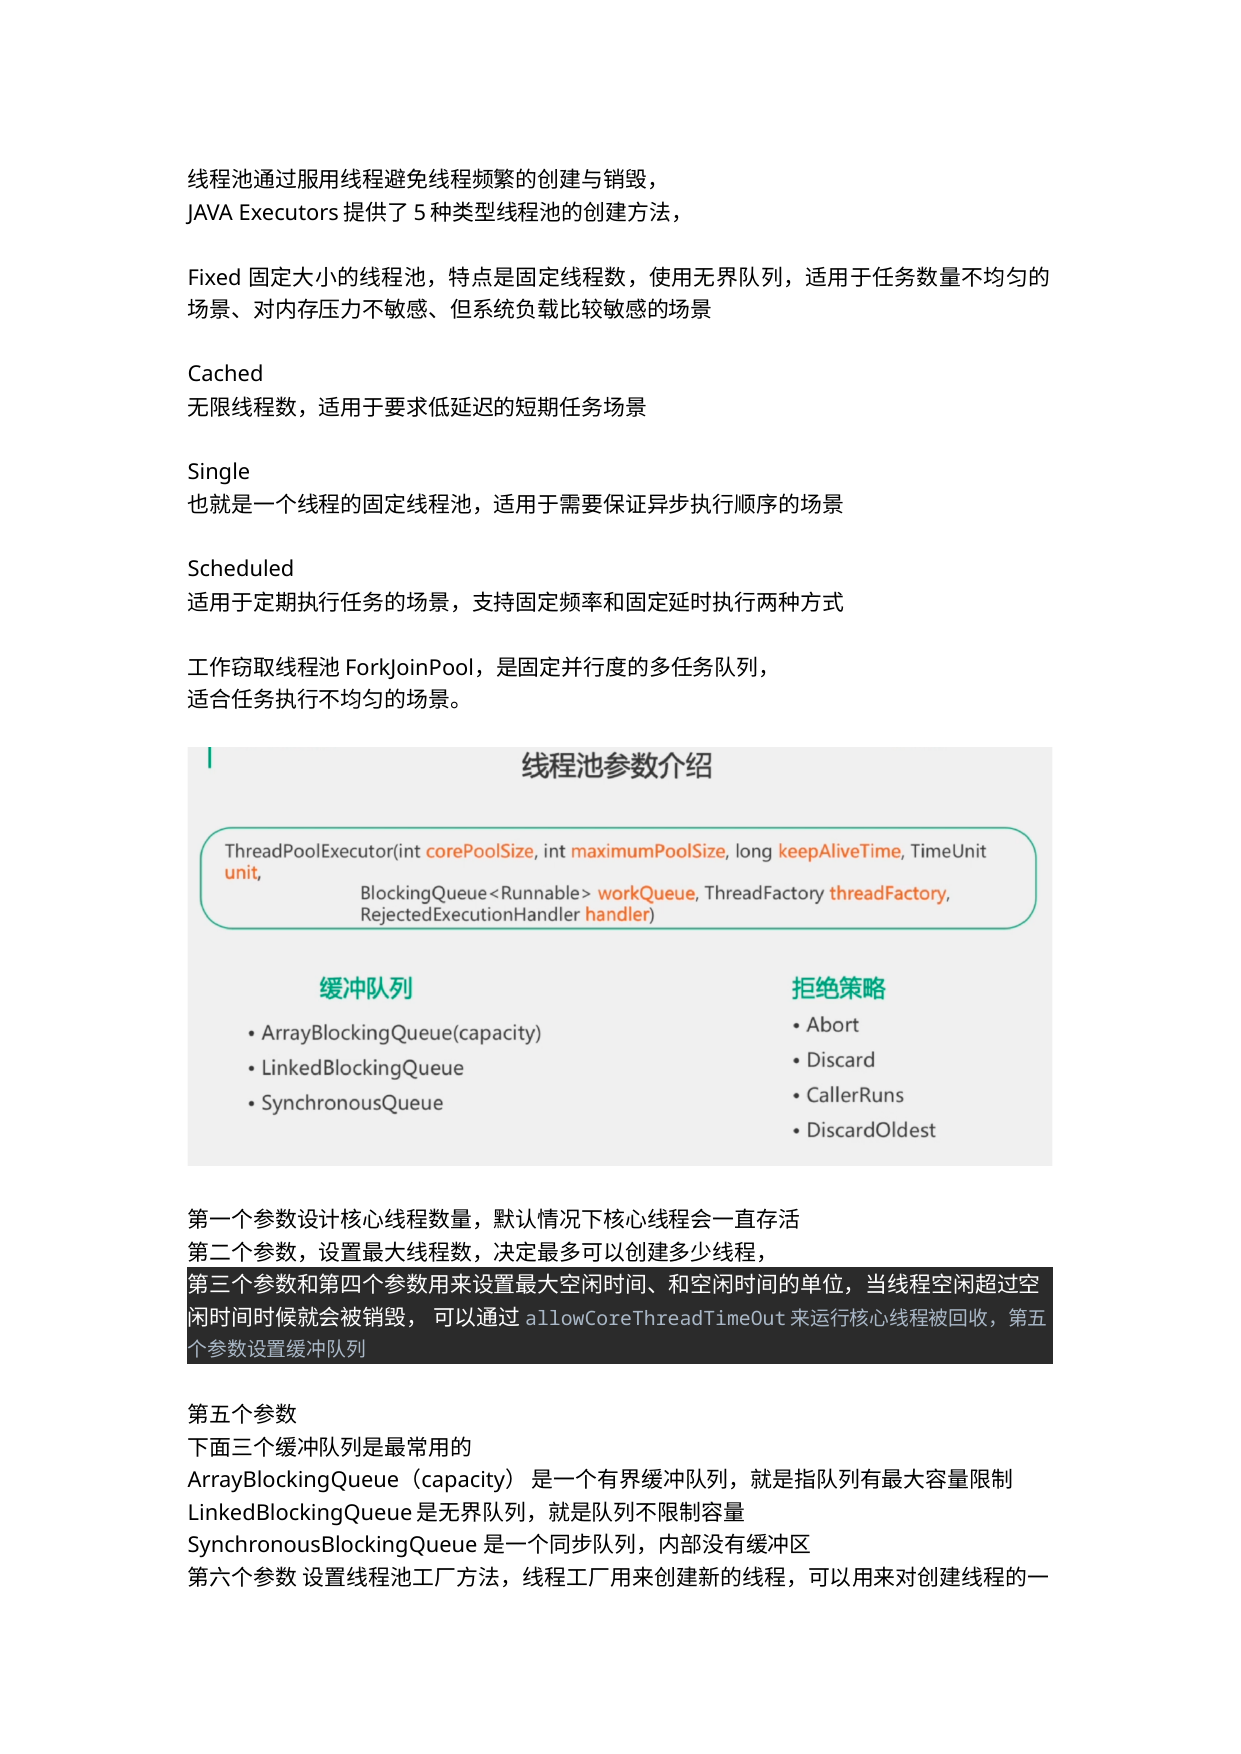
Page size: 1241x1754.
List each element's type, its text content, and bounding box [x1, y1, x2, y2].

text Fixed 固定大小的线程池，特点是固定线程数，使用无界队列，适用于任务数量不均匀的场景、对内存压力不敏感、但系统负载比较敏感的场景 [187, 259, 1053, 324]
text Scheduled [187, 552, 1053, 584]
text 第一个参数设计核心线程数量，默认情况下核心线程会一直存活 [187, 1202, 1053, 1234]
text 适合任务执行不均匀的场景。 [187, 682, 1053, 714]
picture [187, 747, 1053, 1166]
text 第五个参数 [187, 1397, 1053, 1429]
text 工作窃取线程池ForkJoinPool，是固定并行度的多任务队列， [187, 649, 1053, 682]
text 下面三个缓冲队列是最常用的 [187, 1429, 1053, 1462]
text 线程池通过服用线程避免线程频繁的创建与销毁， [187, 162, 1053, 194]
text 适用于定期执行任务的场景，支持固定频率和固定延时执行两种方式 [187, 584, 1053, 617]
text ArrayBlockingQueue（capacity） 是一个有界缓冲队列，就是指队列有最大容量限制 [187, 1462, 1053, 1494]
text JAVA Executors提供了5种类型线程池的创建方法， [187, 194, 1053, 227]
text SynchronousBlockingQueue 是一个同步队列，内部没有缓冲区 [187, 1527, 1053, 1559]
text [187, 1559, 1053, 1592]
text 无限线程数，适用于要求低延迟的短期任务场景 [187, 389, 1053, 422]
text 第二个参数，设置最大线程数，决定最多可以创建多少线程， [187, 1234, 1053, 1267]
text 第三个参数和第四个参数用来设置最大空闲时间、和空闲时间的单位，当线程空闲超过空闲时间时候就会被销毁， 可以通过allowCoreThreadTimeOut来运行核心线程被回收，第五个参数设置缓冲队列 [187, 1267, 1053, 1364]
text Cached [187, 357, 1053, 389]
text Single [187, 454, 1053, 487]
text LinkedBlockingQueue是无界队列，就是队列不限制容量 [187, 1494, 1053, 1527]
text 也就是一个线程的固定线程池，适用于需要保证异步执行顺序的场景 [187, 487, 1053, 519]
